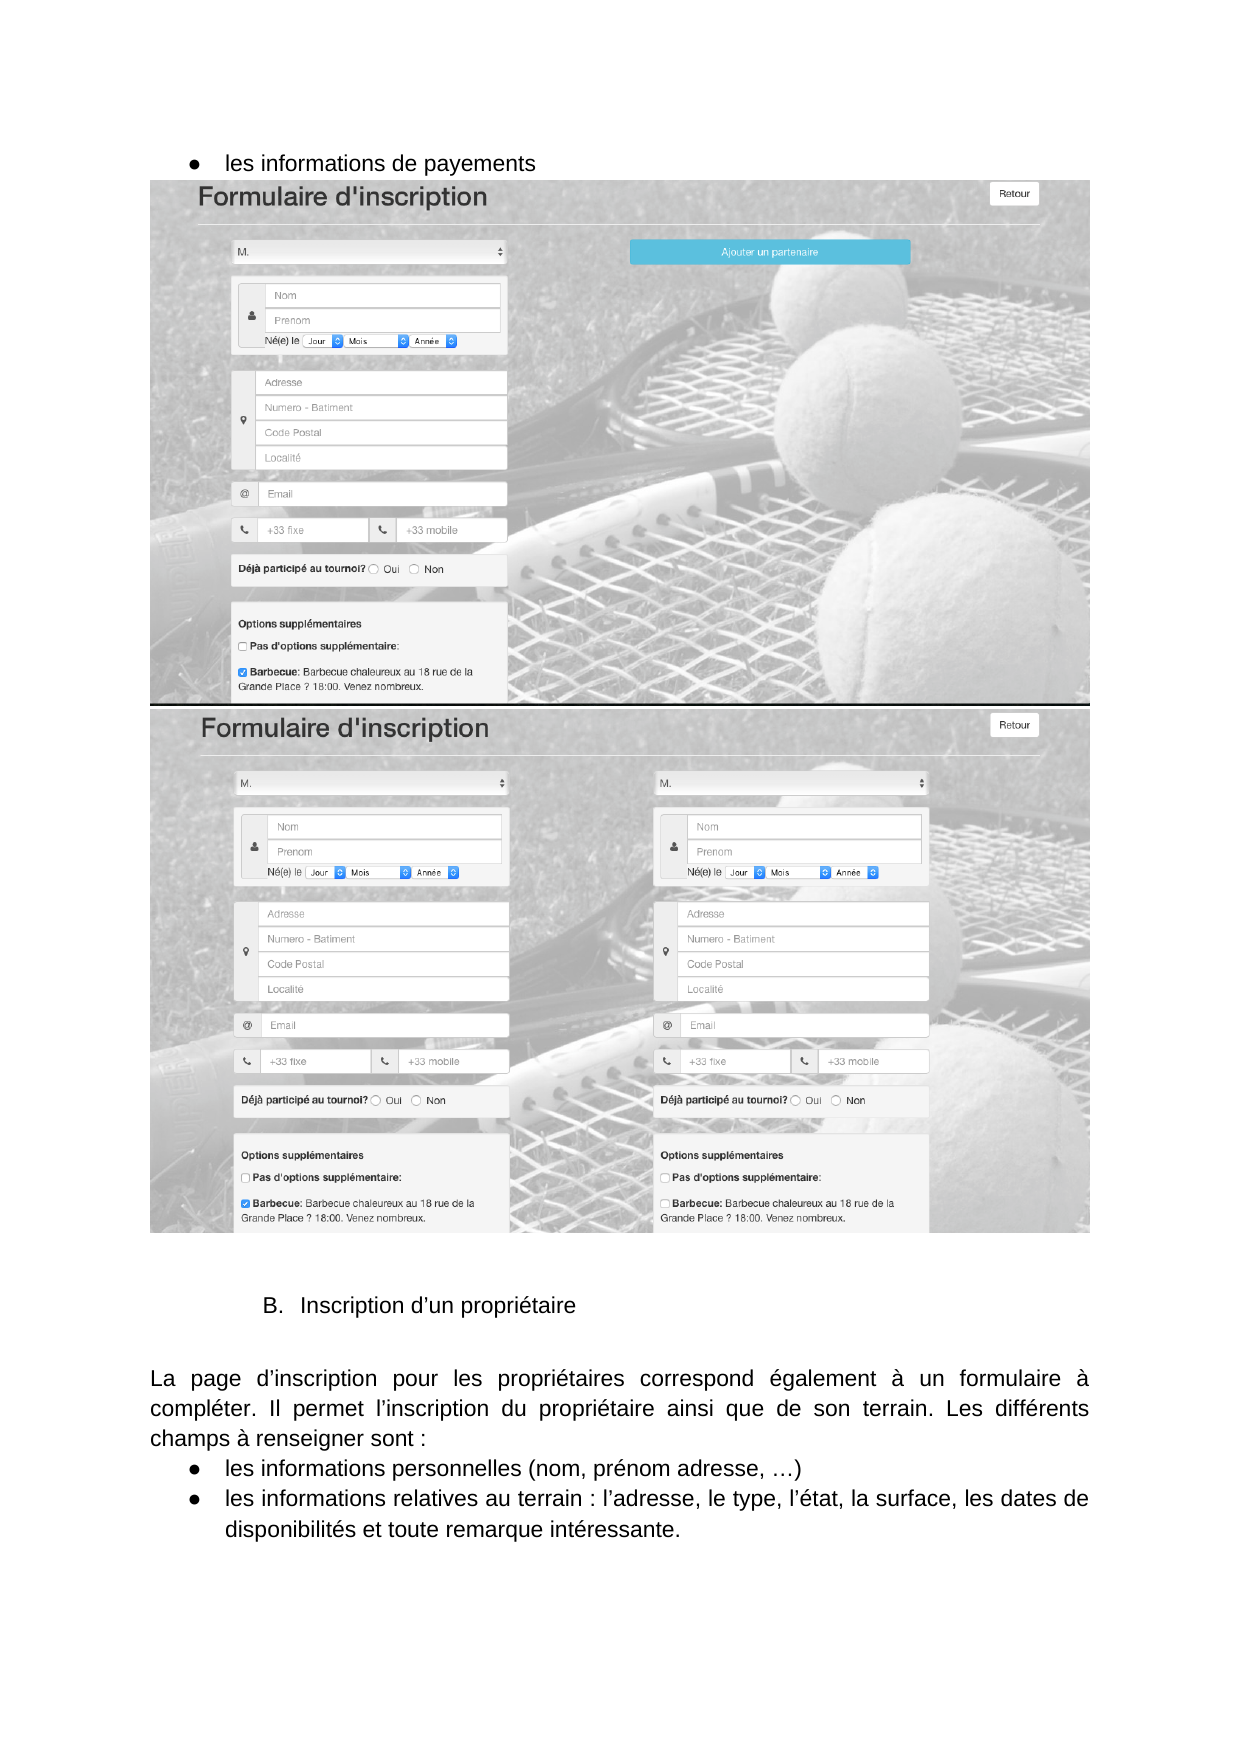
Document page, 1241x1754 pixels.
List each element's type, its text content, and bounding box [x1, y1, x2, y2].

subtitle Inscription d’un propriétaire [262, 1292, 1090, 1318]
text La page d’inscription pour les propriétaires correspond également à un formulaire à compléter. Il permet l’inscription du propriétaire ainsi que de son terrain. Les différents champs à renseigner sont : [150, 1364, 1090, 1451]
list les informations de payements [187, 150, 1090, 176]
picture [150, 709, 1090, 1233]
list les informations relatives au terrain : l’adresse, le type, l’état, la surface, les dates de disponibilités et toute remarque intéressante. [187, 1485, 1090, 1542]
picture [150, 180, 1090, 706]
list les informations personnelles (nom, prénom adresse, …) [187, 1455, 1090, 1482]
